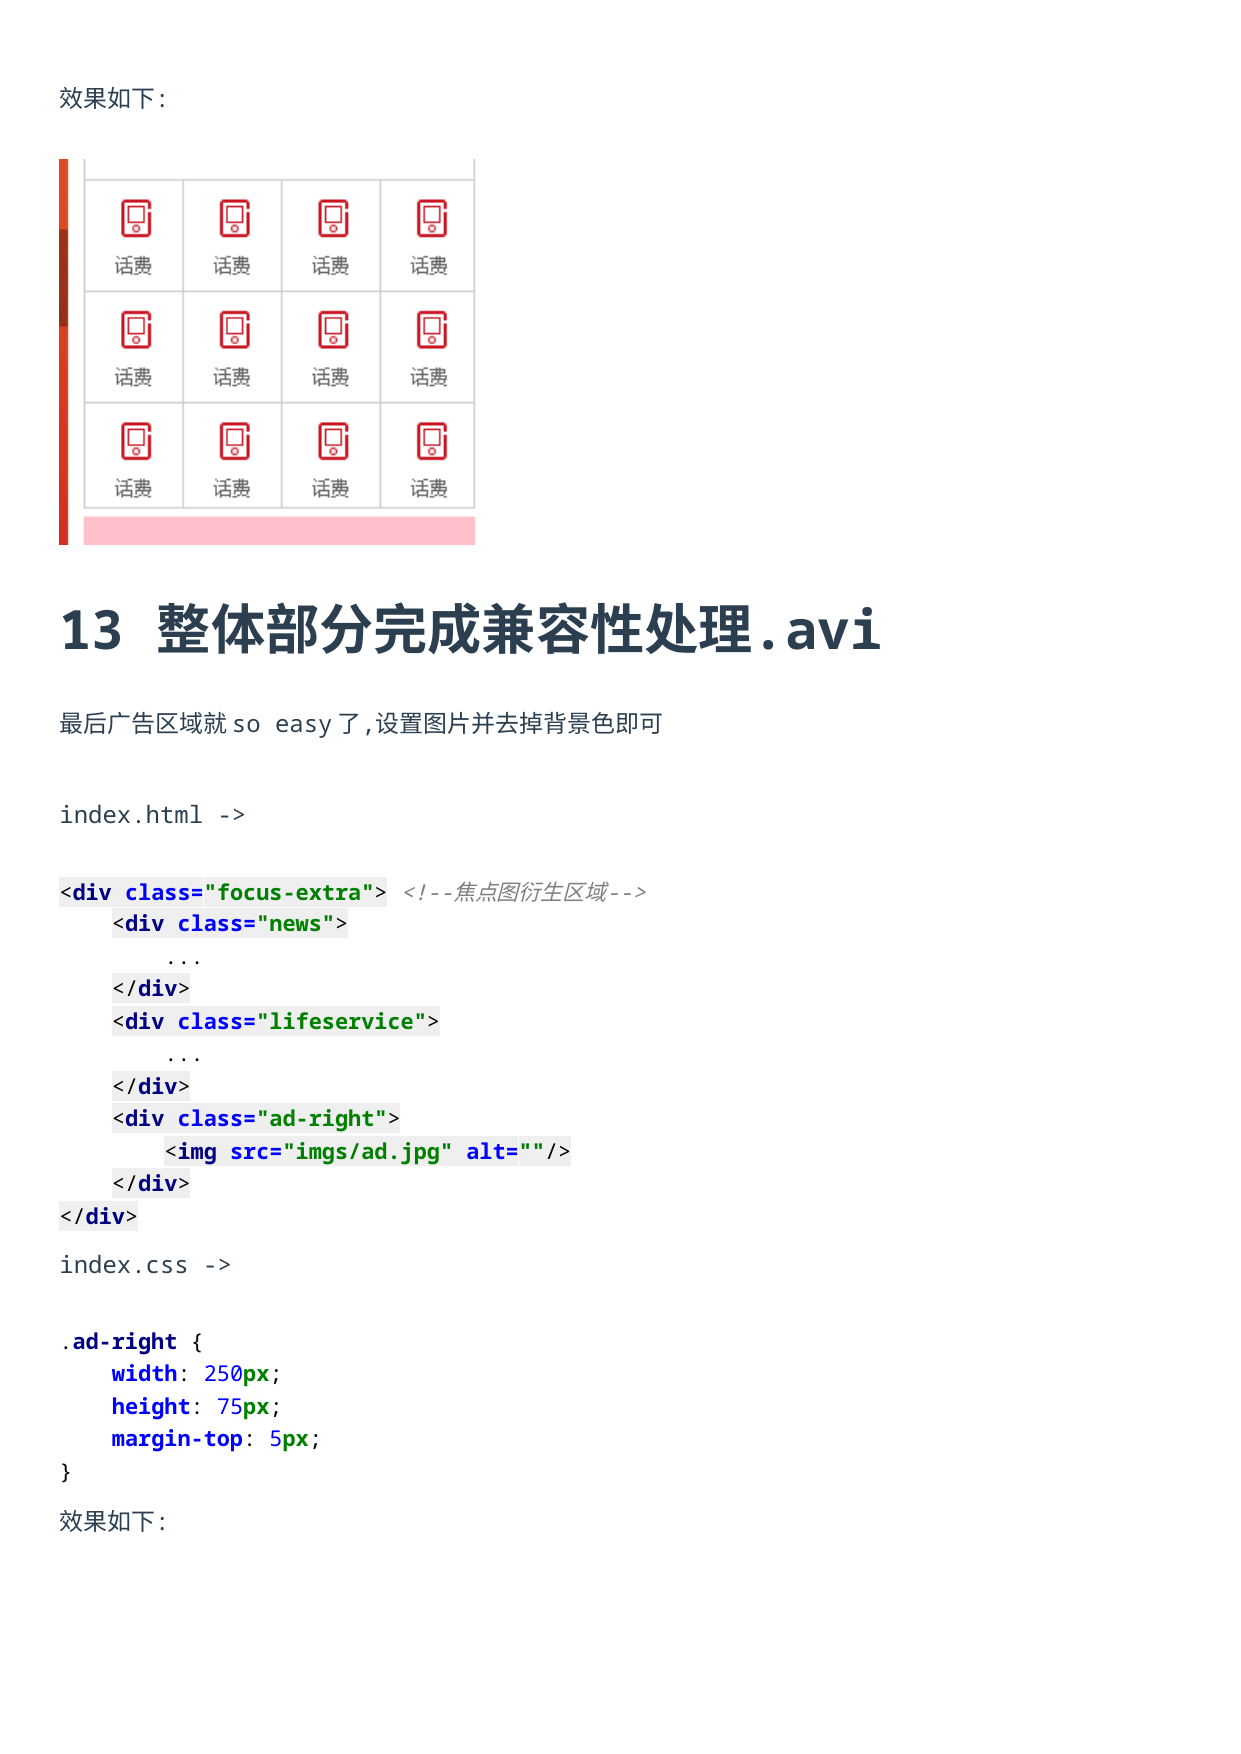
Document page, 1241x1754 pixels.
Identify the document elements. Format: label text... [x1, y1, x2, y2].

text index.html -> [59, 782, 1181, 847]
text 13 整体部分完成兼容性处理.avi [59, 577, 1181, 674]
text 最后广告区域就so easy了,设置图片并去掉背景色即可 [59, 689, 1181, 754]
picture [59, 159, 552, 545]
text 效果如下: [59, 64, 1181, 129]
text <div class="focus-extra"> <!--焦点图衍生区域--> <div class="news"> ... </div> <div class="lifeservice"> ... </div> <div class="ad-right"> <img src="imgs/ad.jpg" alt=""/> </div> </div> [59, 874, 1181, 1232]
text index.css -> [59, 1232, 1181, 1297]
text .ad-right { width: 250px; height: 75px; margin-top: 5px; } [59, 1324, 1181, 1487]
text 效果如下: [59, 1487, 1181, 1552]
